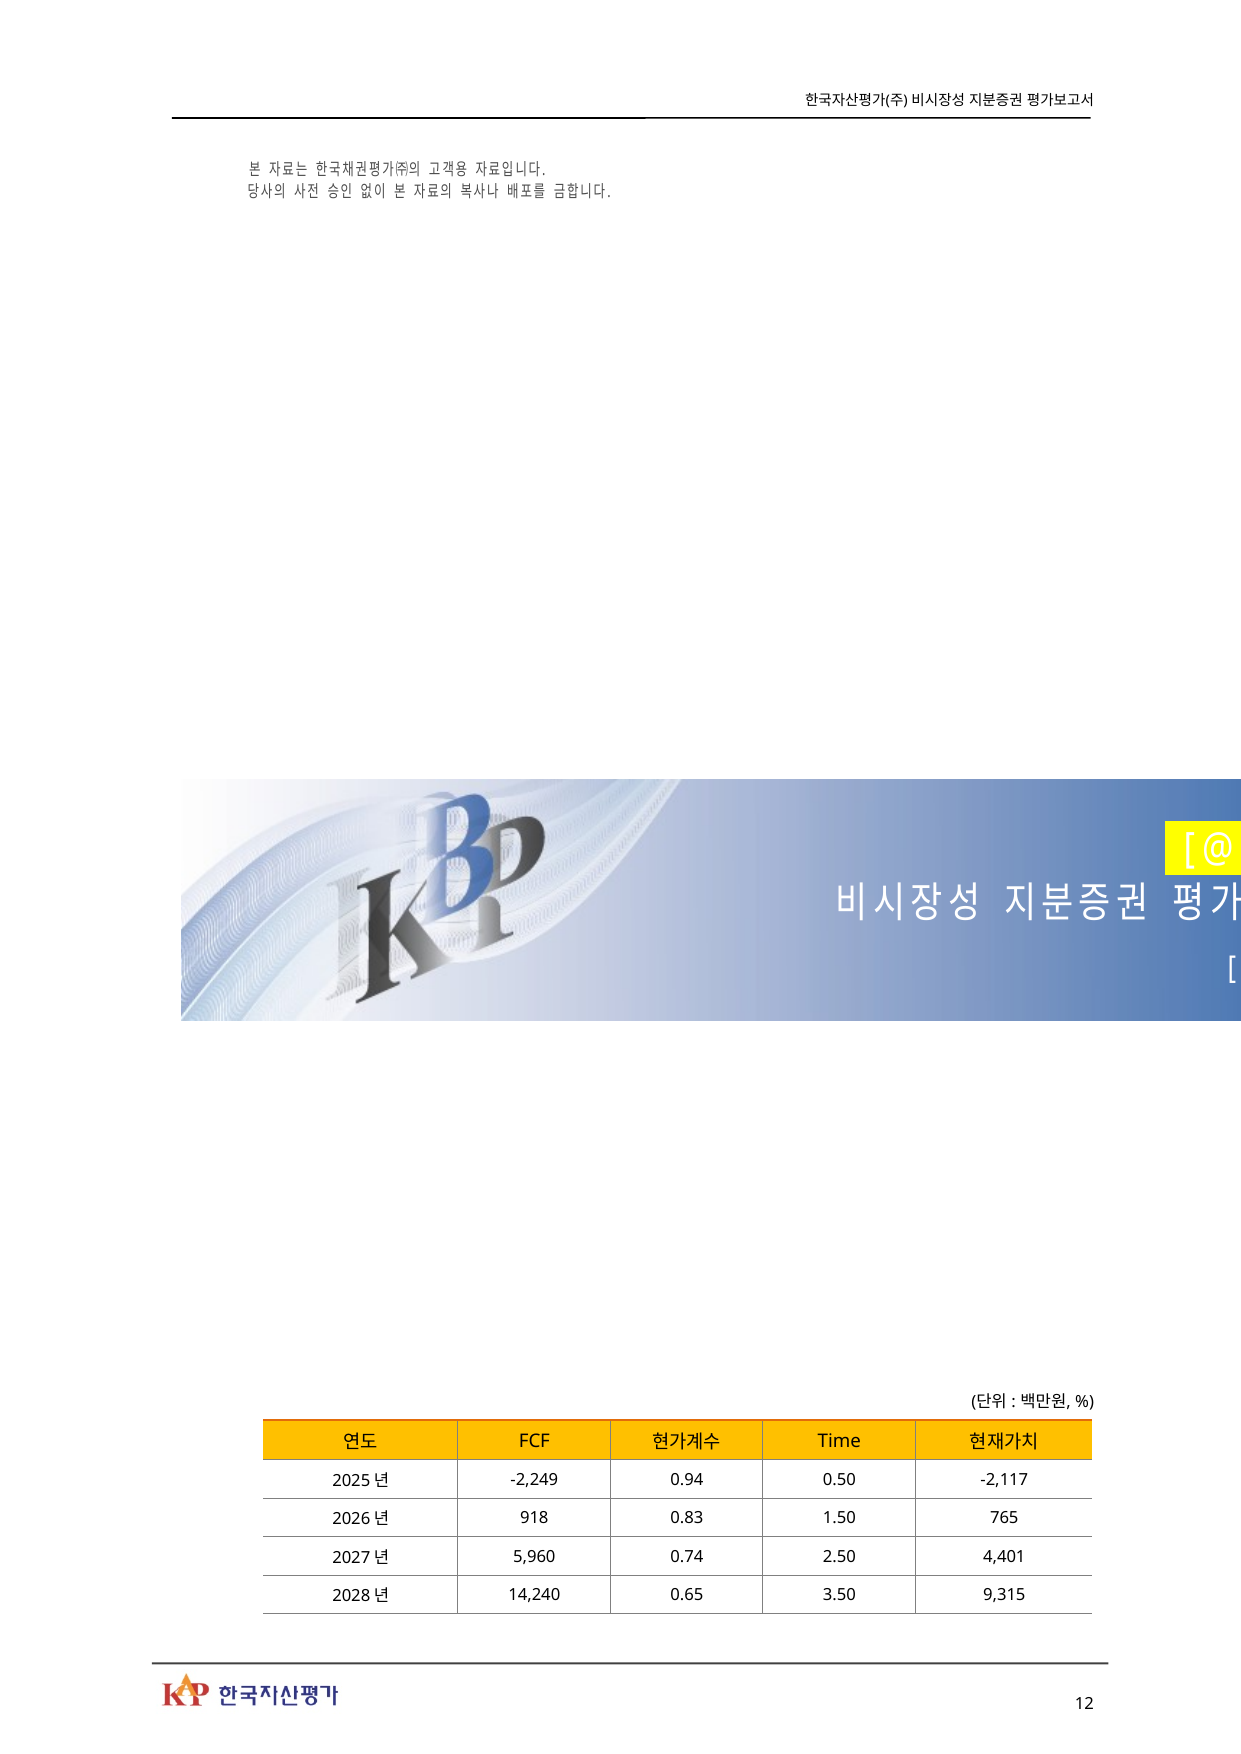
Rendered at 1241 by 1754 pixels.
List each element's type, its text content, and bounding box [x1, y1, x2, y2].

table_cell -2,249 [458, 1460, 610, 1497]
table_cell 2027년 [263, 1537, 457, 1574]
table_cell 4,401 [916, 1537, 1092, 1574]
table_header 현재가치 [916, 1421, 1092, 1459]
table_cell 2028년 [263, 1576, 457, 1613]
text (단위 : 백만원, %) [275, 1382, 1094, 1419]
table_cell -2,117 [916, 1460, 1092, 1497]
table_cell 5,960 [458, 1537, 610, 1574]
picture [155, 1669, 345, 1714]
table_cell 765 [916, 1499, 1092, 1536]
table_header Time [763, 1421, 915, 1459]
table_header 연도 [263, 1421, 457, 1459]
table_cell 0.74 [611, 1537, 762, 1574]
table_cell 0.50 [763, 1460, 915, 1497]
table_cell 0.83 [611, 1499, 762, 1536]
table_cell 0.94 [611, 1460, 762, 1497]
table_cell 14,240 [458, 1576, 610, 1613]
table_header FCF [458, 1421, 610, 1459]
table_cell 2.50 [763, 1537, 915, 1574]
table_header 현가계수 [611, 1421, 762, 1459]
table_cell 918 [458, 1499, 610, 1536]
table_cell 1.50 [763, 1499, 915, 1536]
table_cell 0.65 [611, 1576, 762, 1613]
table_cell 9,315 [916, 1576, 1092, 1613]
table_cell 2025년 [263, 1460, 457, 1497]
table_cell 3.50 [763, 1576, 915, 1613]
table_cell 2026년 [263, 1499, 457, 1536]
